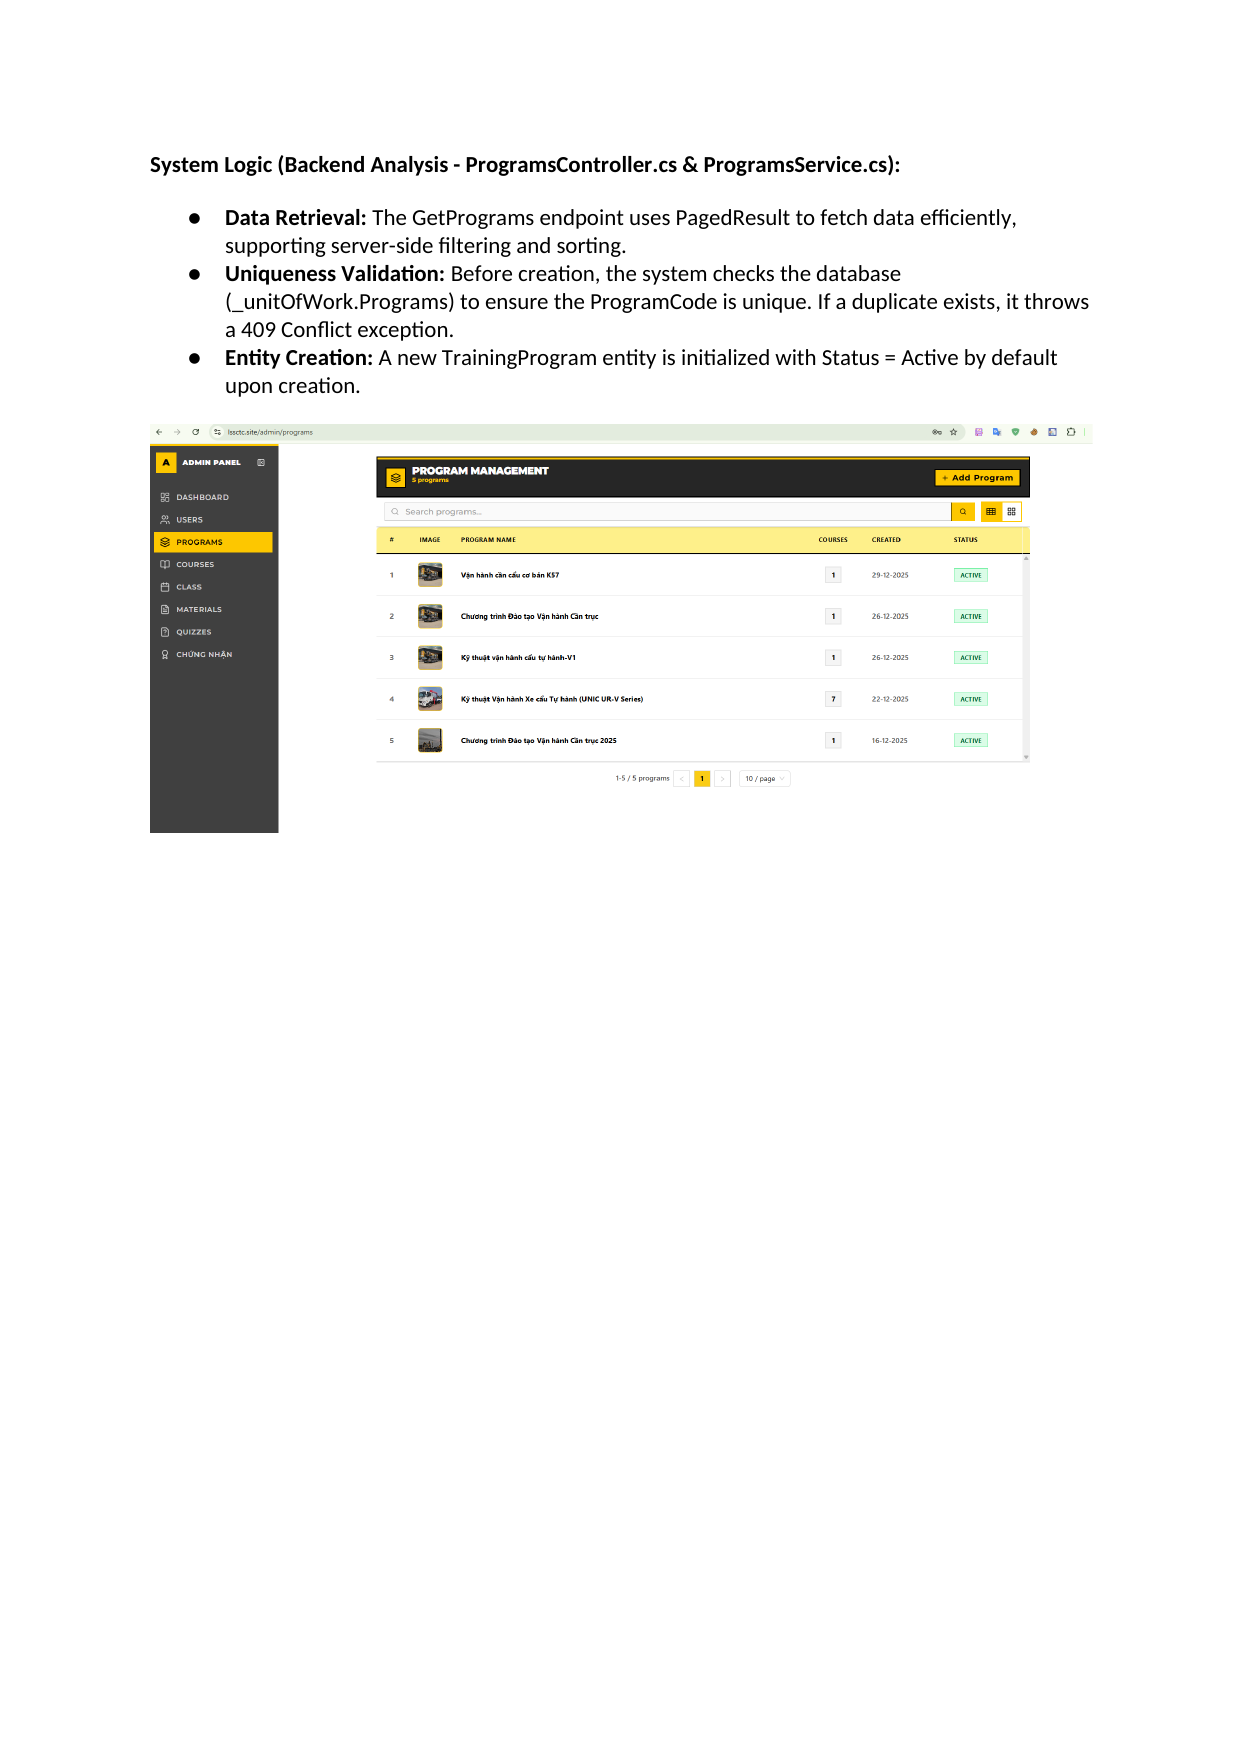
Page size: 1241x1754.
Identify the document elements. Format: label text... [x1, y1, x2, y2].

list Data Retrieval: The GetPrograms endpoint uses PagedResult to fetch data efficiently, supporting server-side filtering and sorting. [187, 203, 1093, 259]
text System Logic (Backend Analysis - ProgramsController.cs & ProgramsService.cs): [150, 150, 1093, 178]
picture [150, 424, 1093, 833]
list Entity Creation: A new TrainingProgram entity is initialized with Status = Active by default upon creation. [187, 343, 1093, 399]
list Uniqueness Validation: Before creation, the system checks the database (_unitOfWork.Programs) to ensure the ProgramCode is unique. If a duplicate exists, it throws a 409 Conflict exception. [187, 259, 1093, 343]
